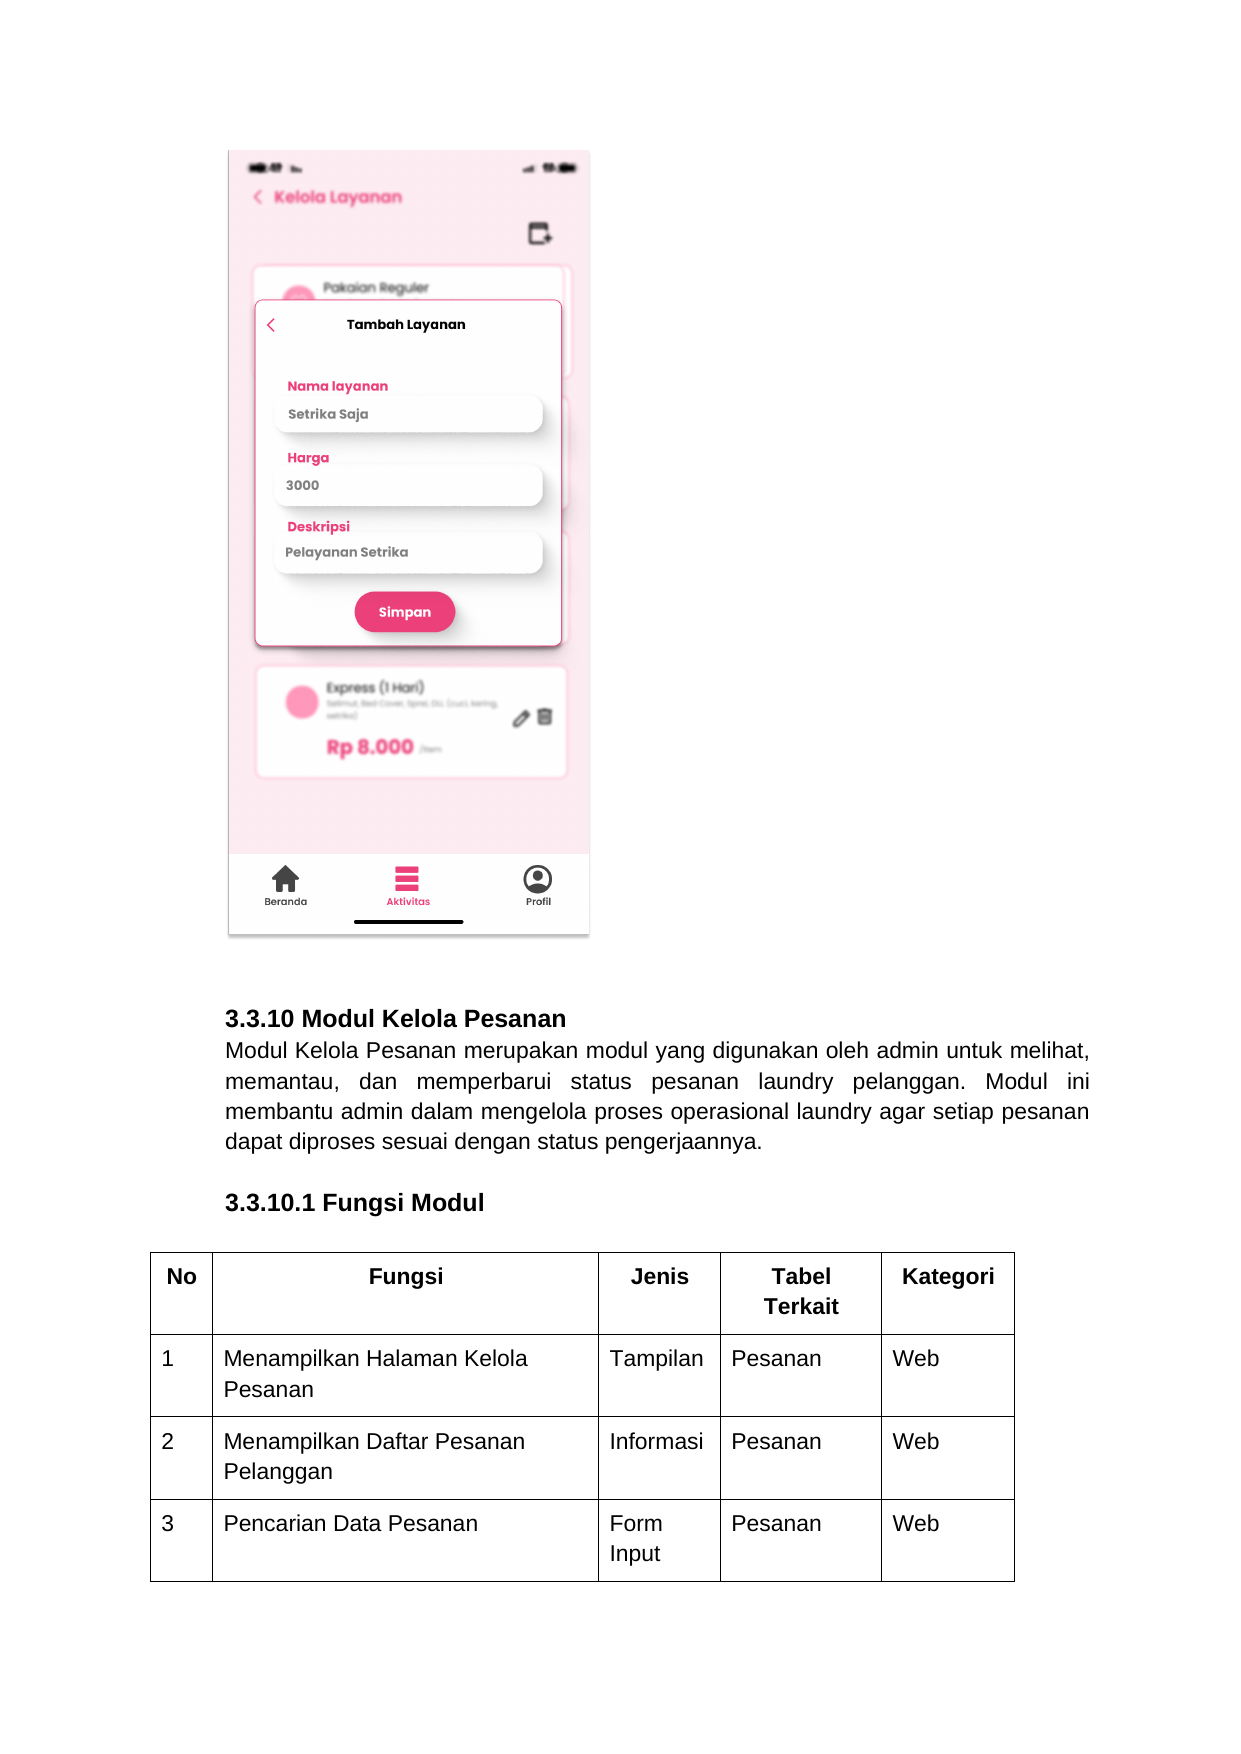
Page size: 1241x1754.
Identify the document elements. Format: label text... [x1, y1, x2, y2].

table_cell 3 [151, 1500, 212, 1581]
table_cell Pesanan [721, 1417, 881, 1498]
table_cell Menampilkan Halaman Kelola Pesanan [213, 1335, 598, 1416]
table_cell Pesanan [721, 1335, 881, 1416]
table_header Kategori [882, 1253, 1014, 1334]
table_header No [151, 1253, 212, 1334]
table_cell Web [882, 1335, 1014, 1416]
text Modul Kelola Pesanan merupakan modul yang digunakan oleh admin untuk melihat, memantau, dan memperbarui status pesanan laundry pelanggan. Modul ini membantu admin dalam mengelola proses operasional laundry agar setiap pesanan dapat diproses sesuai dengan status pengerjaannya. [225, 1037, 1090, 1154]
table_cell Form Input [599, 1500, 720, 1581]
table_cell Menampilkan Daftar Pesanan Pelanggan [213, 1417, 598, 1498]
picture [225, 150, 592, 941]
table_cell Web [882, 1500, 1014, 1581]
table_cell Web [882, 1417, 1014, 1498]
table_header Fungsi [213, 1253, 598, 1334]
table_header Tabel Terkait [721, 1253, 881, 1334]
table_cell Pencarian Data Pesanan [213, 1500, 598, 1581]
table_cell Tampilan [599, 1335, 720, 1416]
table_cell Pesanan [721, 1500, 881, 1581]
table_cell Informasi [599, 1417, 720, 1498]
text 3.3.10 Modul Kelola Pesanan [150, 1004, 1090, 1033]
table_header Jenis [599, 1253, 720, 1334]
table_cell 2 [151, 1417, 212, 1498]
table_cell 1 [151, 1335, 212, 1416]
text 3.3.10.1 Fungsi Modul [150, 1188, 1090, 1217]
